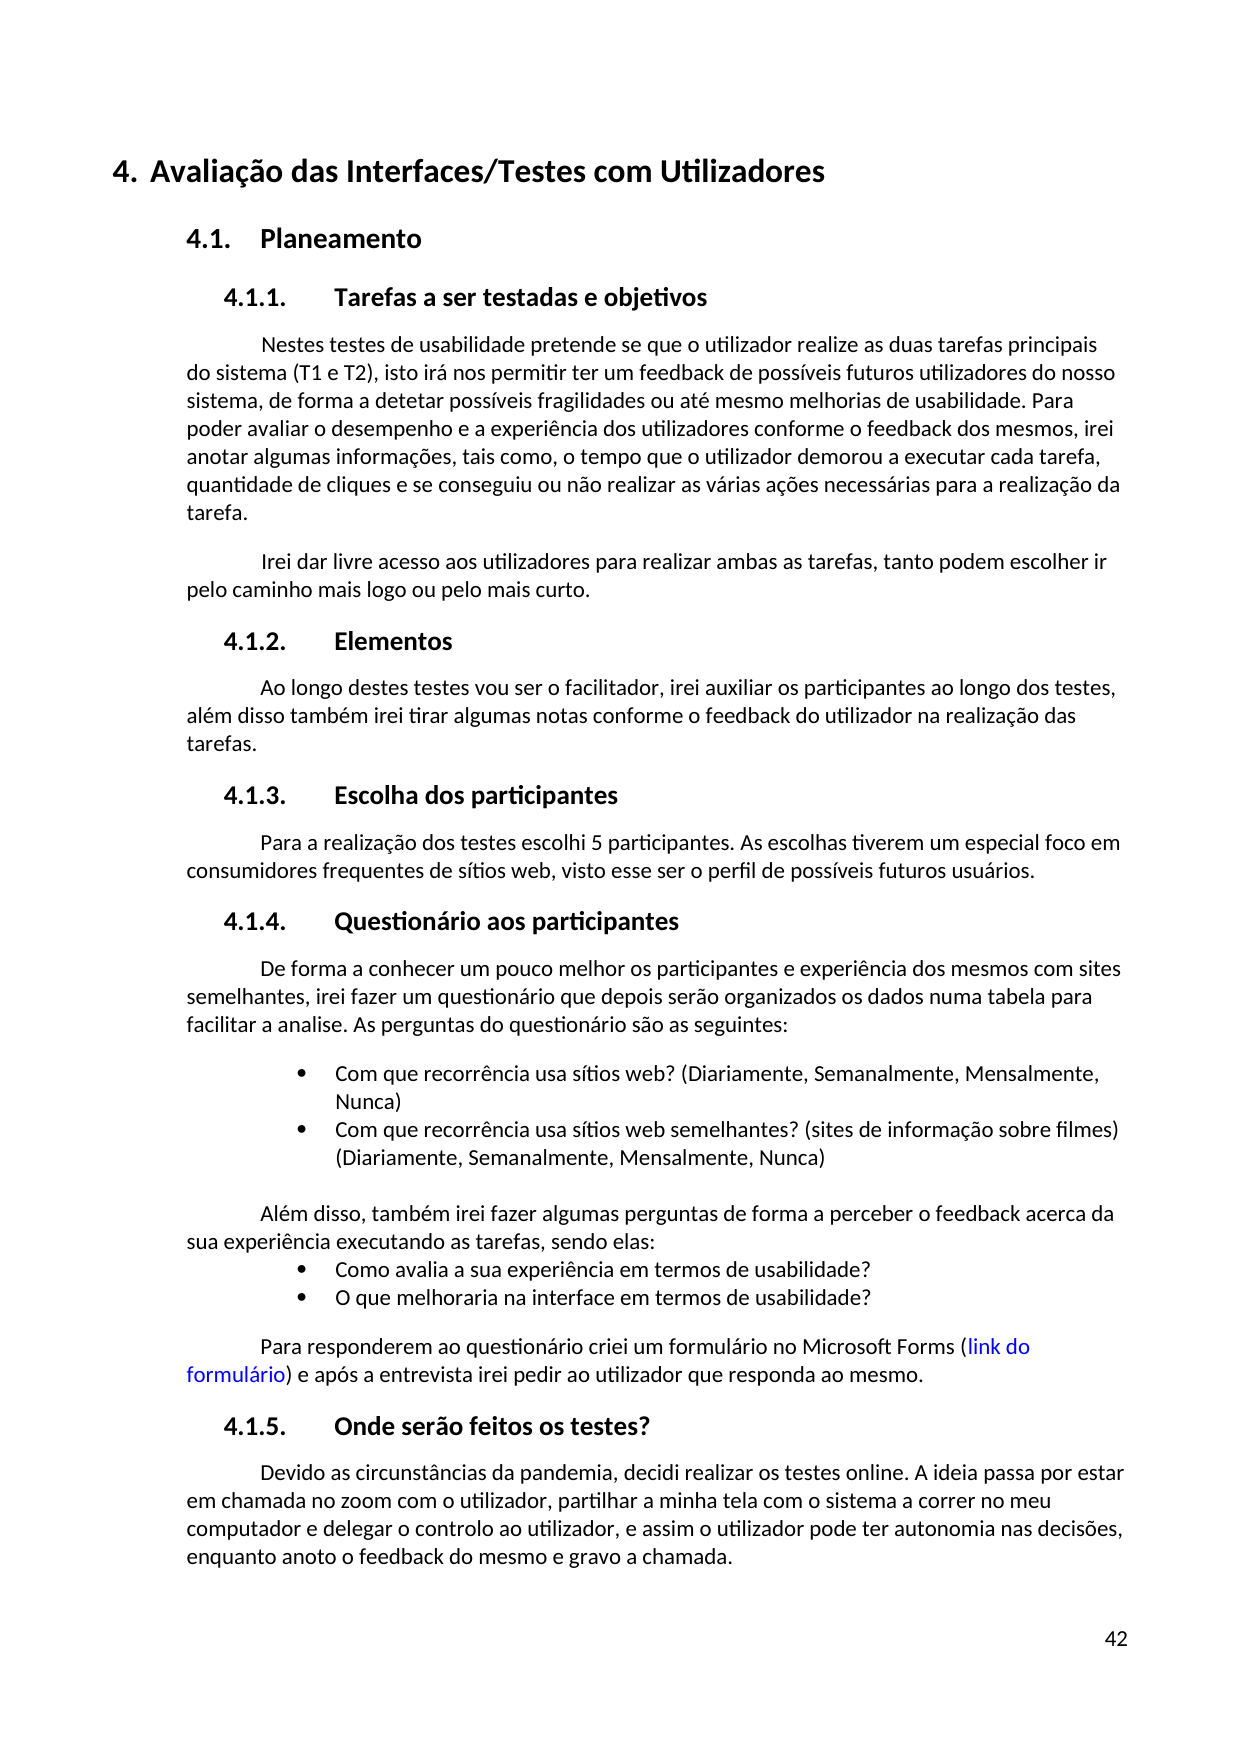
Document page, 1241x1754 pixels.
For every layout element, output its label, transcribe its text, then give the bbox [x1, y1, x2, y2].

text Nestes testes de usabilidade pretende se que o utilizador realize as duas tarefas principais do sistema (T1 e T2), isto irá nos permitir ter um feedback de possíveis futuros utilizadores do nosso sistema, de forma a detetar possíveis fragilidades ou até mesmo melhorias de usabilidade. Para poder avaliar o desempenho e a experiência dos utilizadores conforme o feedback dos mesmos, irei anotar algumas informações, tais como, o tempo que o utilizador demorou a executar cada tarefa, quantidade de cliques e se conseguiu ou não realizar as várias ações necessárias para a realização da tarefa. [186, 330, 1128, 526]
list Com que recorrência usa sítios web? (Diariamente, Semanalmente, Mensalmente, Nunca) [298, 1059, 1128, 1115]
subtitle Elementos [186, 624, 1128, 657]
text Para a realização dos testes escolhi 5 participantes. As escolhas tiverem um especial foco em consumidores frequentes de sítios web, visto esse ser o perfil de possíveis futuros usuários. [186, 828, 1128, 884]
text Para responderem ao questionário criei um formulário no Microsoft Forms (link do formulário) e após a entrevista irei pedir ao utilizador que responda ao mesmo. [186, 1332, 1128, 1388]
subtitle Planeamento [186, 220, 1128, 256]
text Ao longo destes testes vou ser o facilitador, irei auxiliar os participantes ao longo dos testes, além disso também irei tirar algumas notas conforme o feedback do utilizador na realização das tarefas. [186, 673, 1128, 757]
list Como avalia a sua experiência em termos de usabilidade? [298, 1255, 1128, 1283]
subtitle Onde serão feitos os testes? [186, 1409, 1128, 1442]
subtitle Tarefas a ser testadas e objetivos [186, 281, 1128, 313]
text De forma a conhecer um pouco melhor os participantes e experiência dos mesmos com sites semelhantes, irei fazer um questionário que depois serão organizados os dados numa tabela para facilitar a analise. As perguntas do questionário são as seguintes: [186, 954, 1128, 1038]
text Irei dar livre acesso aos utilizadores para realizar ambas as tarefas, tanto podem escolher ir pelo caminho mais logo ou pelo mais curto. [186, 547, 1128, 603]
subtitle Questionário aos participantes [186, 904, 1128, 938]
list Além disso, também irei fazer algumas perguntas de forma a perceber o feedback acerca da sua experiência executando as tarefas, sendo elas: [186, 1199, 1128, 1255]
list Com que recorrência usa sítios web semelhantes? (sites de informação sobre filmes) (Diariamente, Semanalmente, Mensalmente, Nunca) [298, 1115, 1128, 1171]
list O que melhoraria na interface em termos de usabilidade? [298, 1283, 1128, 1311]
subtitle Avaliação das Interfaces/Testes com Utilizadores [112, 150, 1128, 191]
text Devido as circunstâncias da pandemia, decidi realizar os testes online. A ideia passa por estar em chamada no zoom com o utilizador, partilhar a minha tela com o sistema a correr no meu computador e delegar o controlo ao utilizador, e assim o utilizador pode ter autonomia nas decisões, enquanto anoto o feedback do mesmo e gravo a chamada. [186, 1458, 1128, 1570]
subtitle Escolha dos participantes [186, 778, 1128, 811]
